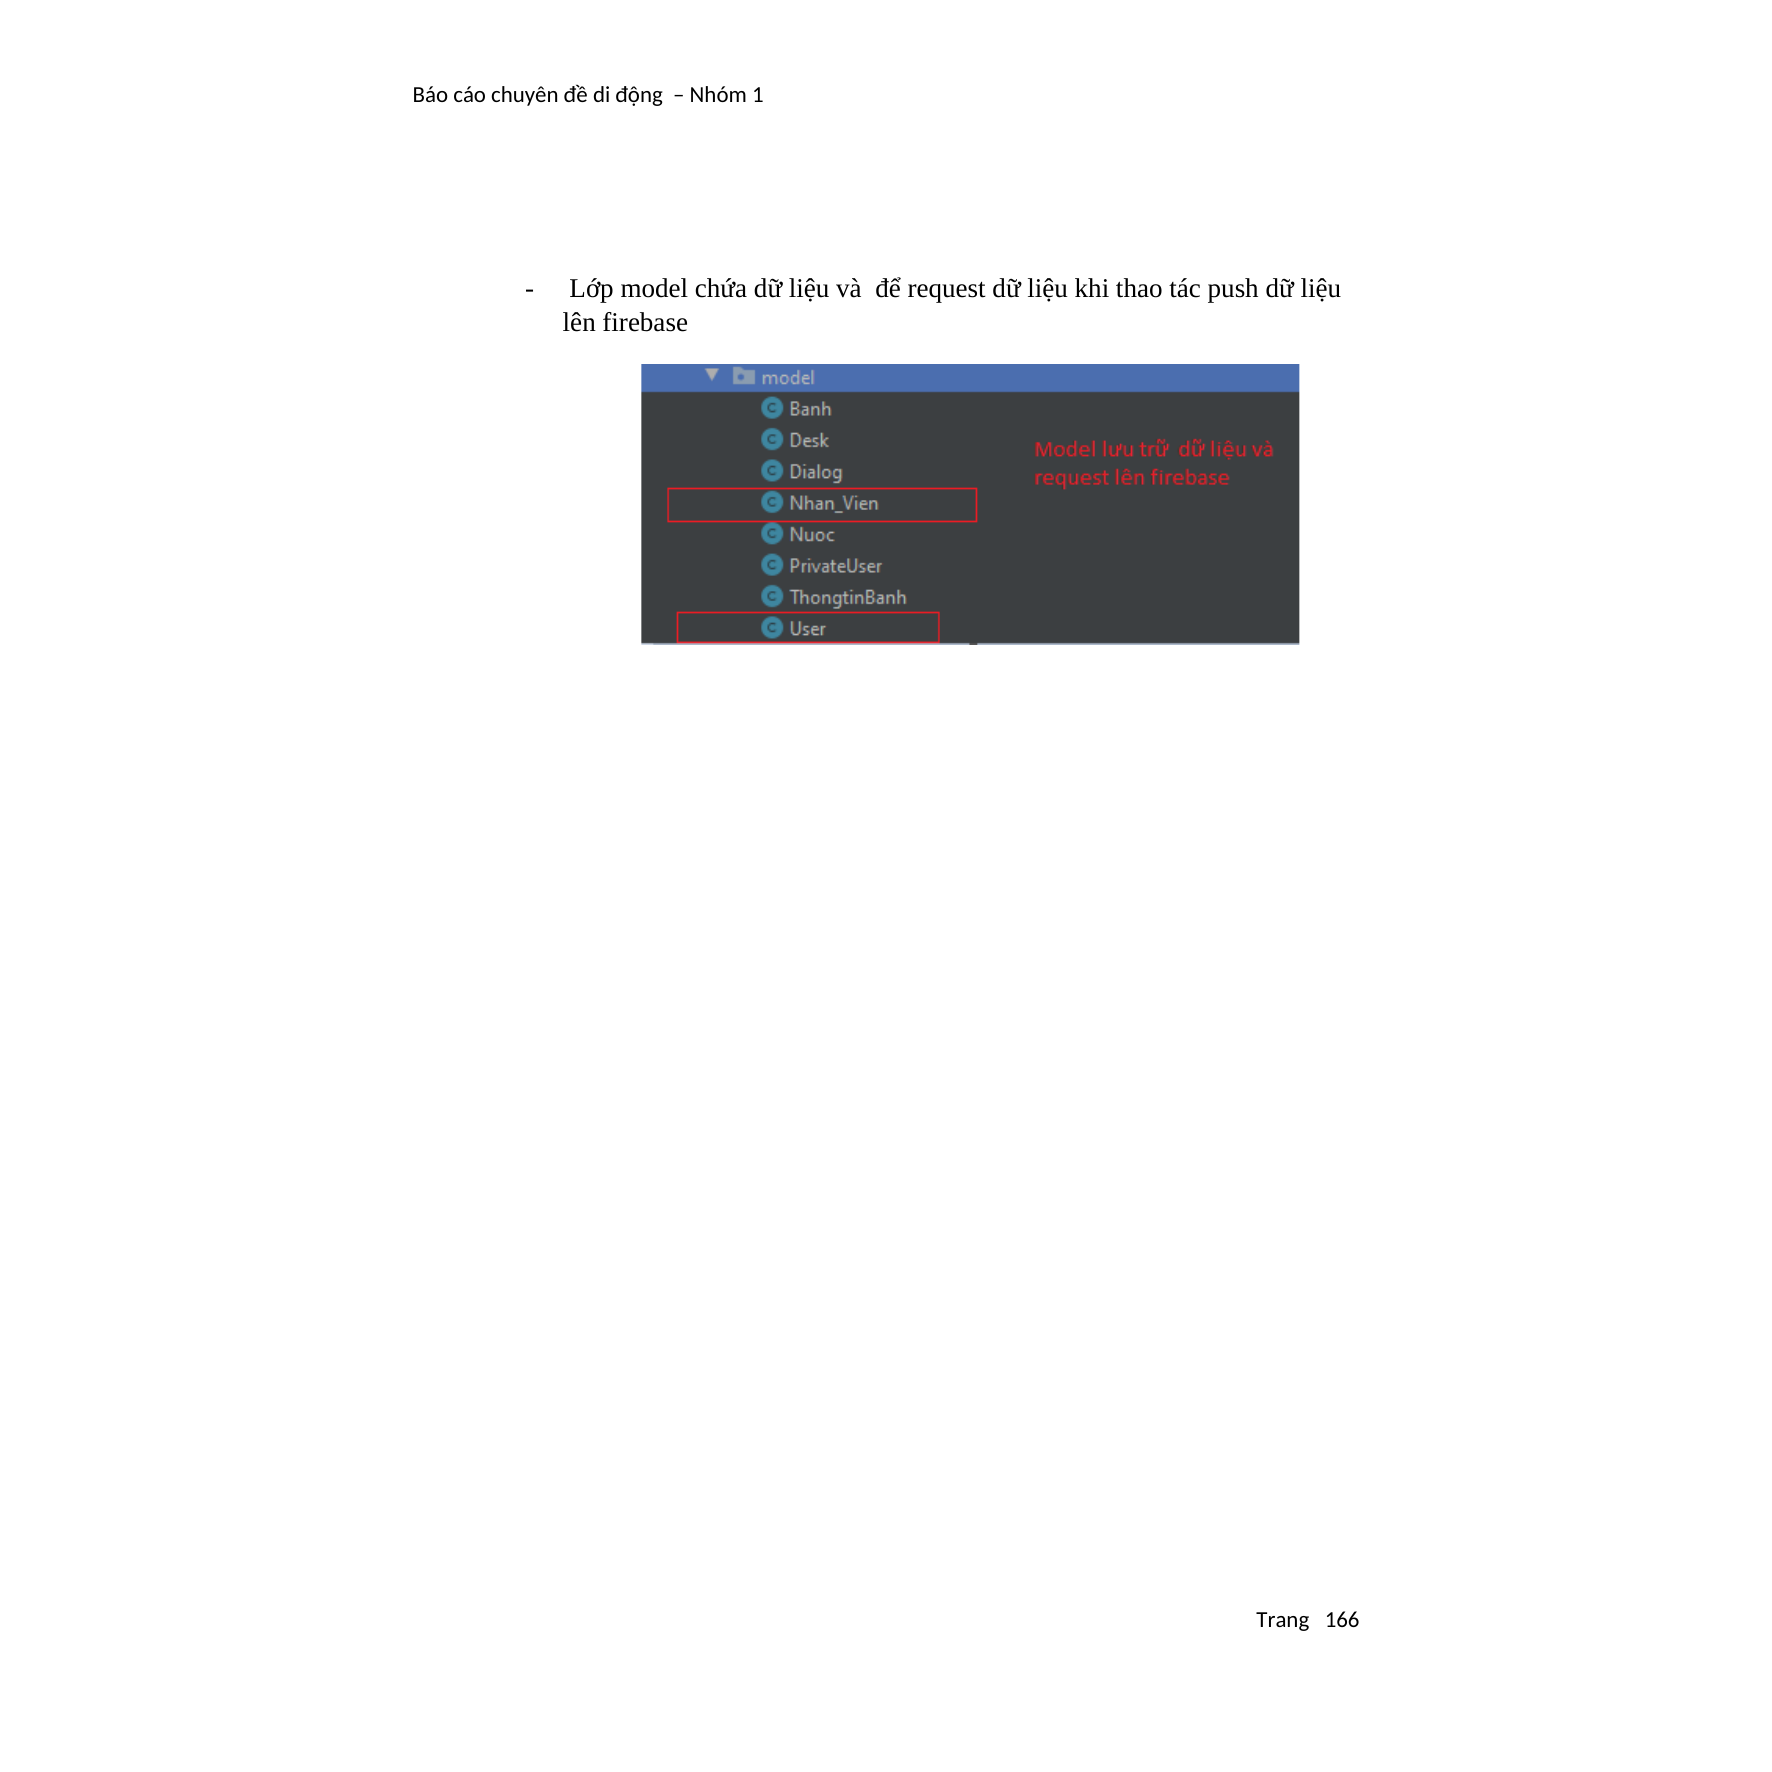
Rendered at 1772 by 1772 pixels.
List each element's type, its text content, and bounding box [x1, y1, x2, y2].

list Lớp model chứa dữ liệu và để request dữ liệu khi thao tác push dữ liệu lên firebase [525, 272, 1359, 337]
picture [641, 364, 1300, 645]
